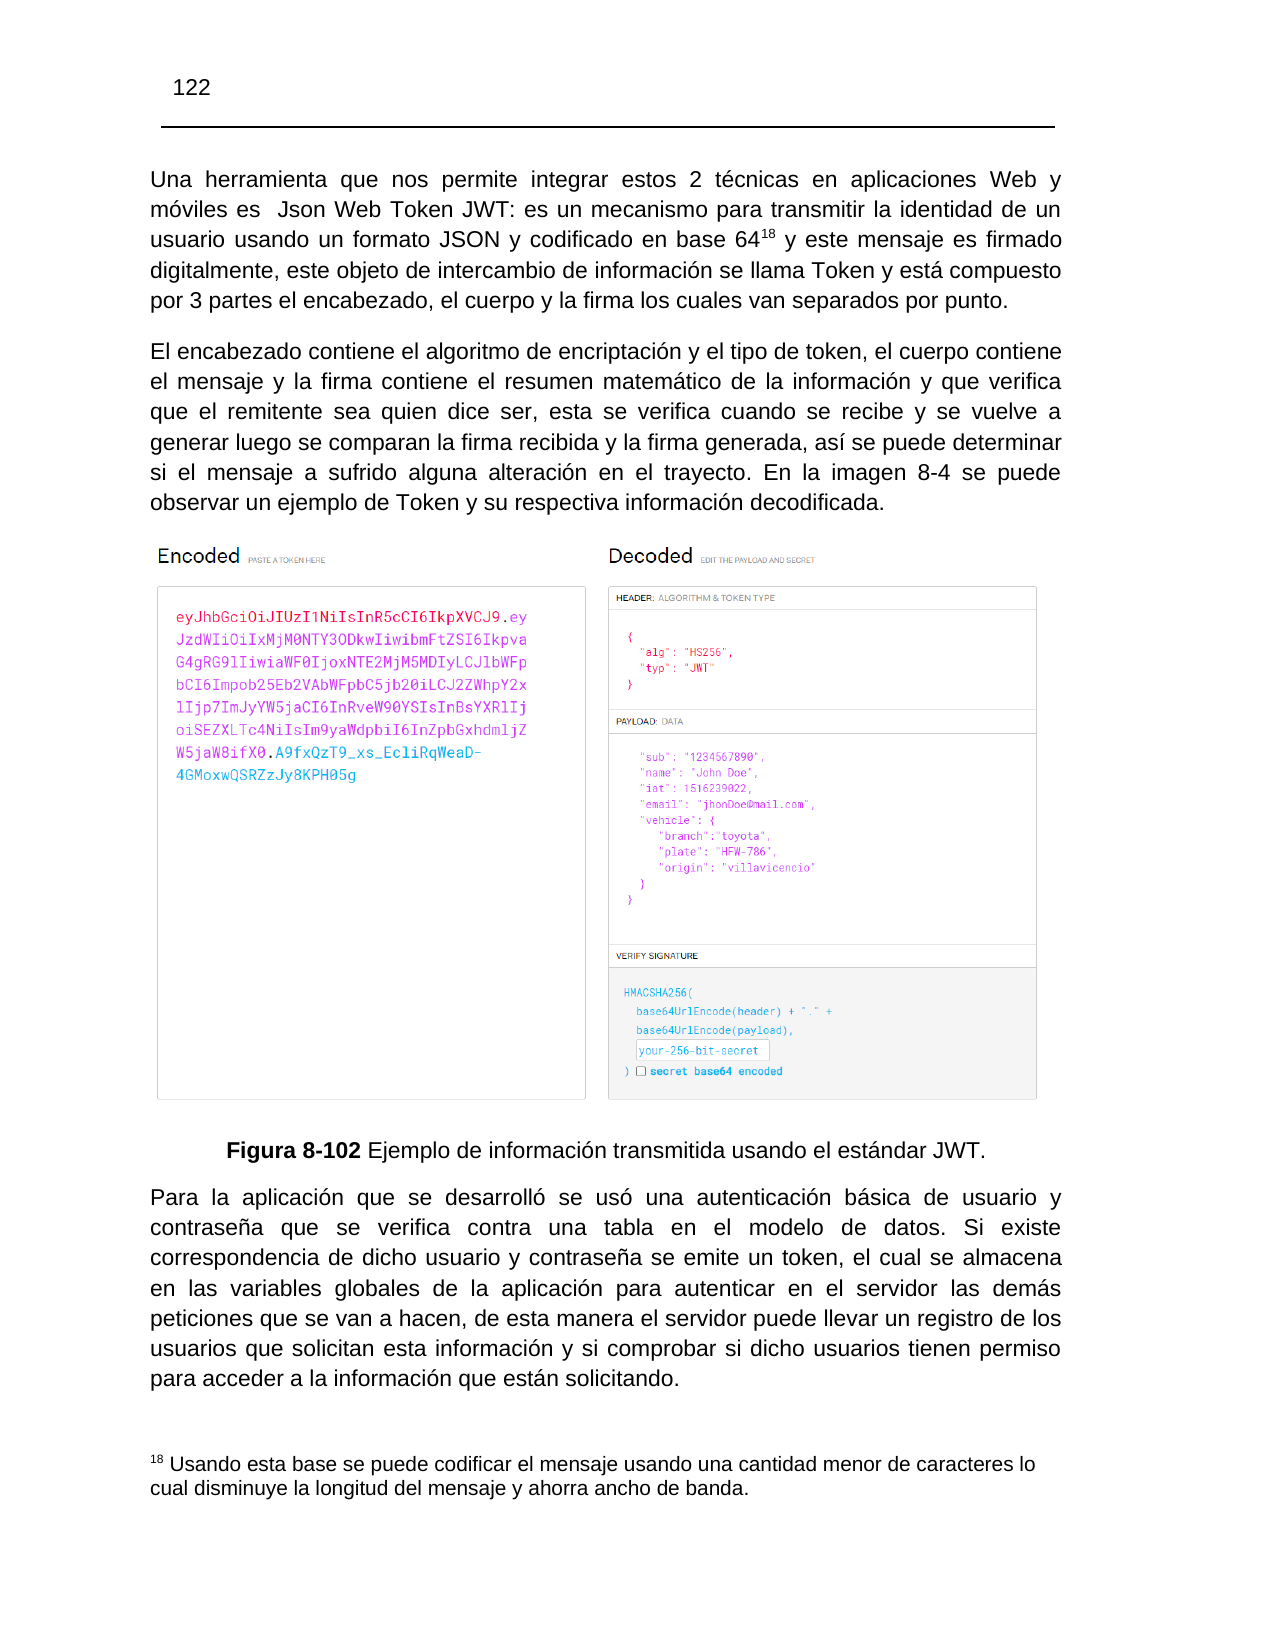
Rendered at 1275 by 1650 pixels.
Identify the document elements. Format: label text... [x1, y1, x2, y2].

text El encabezado contiene el algoritmo de encriptación y el tipo de token, el cuerpo contiene el mensaje y la firma contiene el resumen matemático de la información y que verifica que el remitente sea quien dice ser, esta se verifica cuando se recibe y se vuelve a generar luego se comparan la firma recibida y la firma generada, así se puede determinar si el mensaje a sufrido alguna alteración en el trayecto. En la imagen 8-4 se puede observar un ejemplo de Token y su respectiva información decodificada. [150, 338, 1062, 515]
text Para la aplicación que se desarrolló se usó una autenticación básica de usuario y contraseña que se verifica contra una tabla en el modelo de datos. Si existe correspondencia de dicho usuario y contraseña se emite un token, el cual se almacena en las variables globales de la aplicación para autenticar en el servidor las demás peticiones que se van a hacen, de esta manera el servidor puede llevar un registro de los usuarios que solicitan esta información y si comprobar si dicho usuarios tienen permiso para acceder a la información que están solicitando. [150, 1184, 1062, 1392]
text Una herramienta que nos permite integrar estos 2 técnicas en aplicaciones Web y móviles es Json Web Token JWT: es un mecanismo para transmitir la identidad de un usuario usando un formato JSON y codificado en base 64 y este mensaje es firmado digitalmente, este objeto de intercambio de información se llama Token y está compuesto por 3 partes el encabezado, el cuerpo y la firma los cuales van separados por punto. [150, 166, 1062, 313]
picture [150, 540, 1047, 1112]
